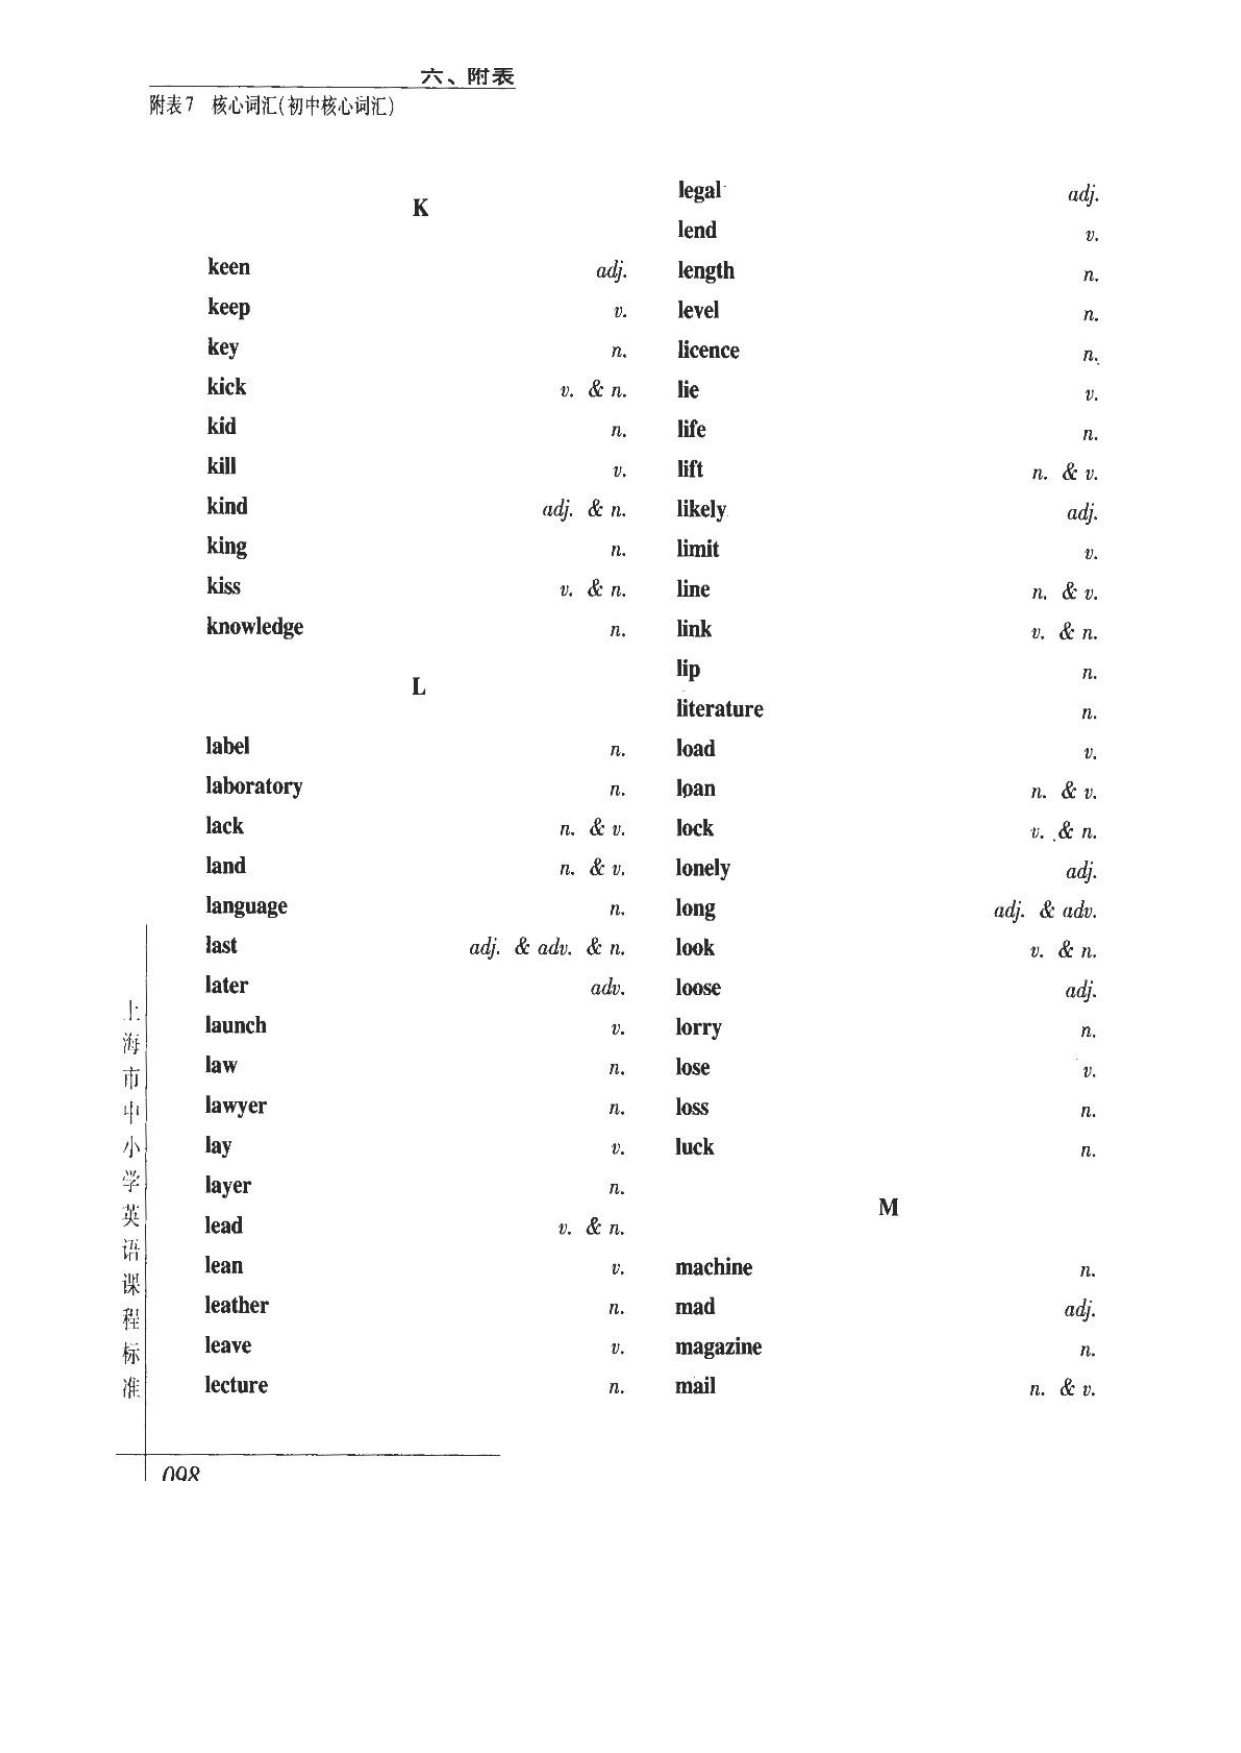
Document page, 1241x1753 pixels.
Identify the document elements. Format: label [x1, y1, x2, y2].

picture [95, 68, 1121, 1480]
